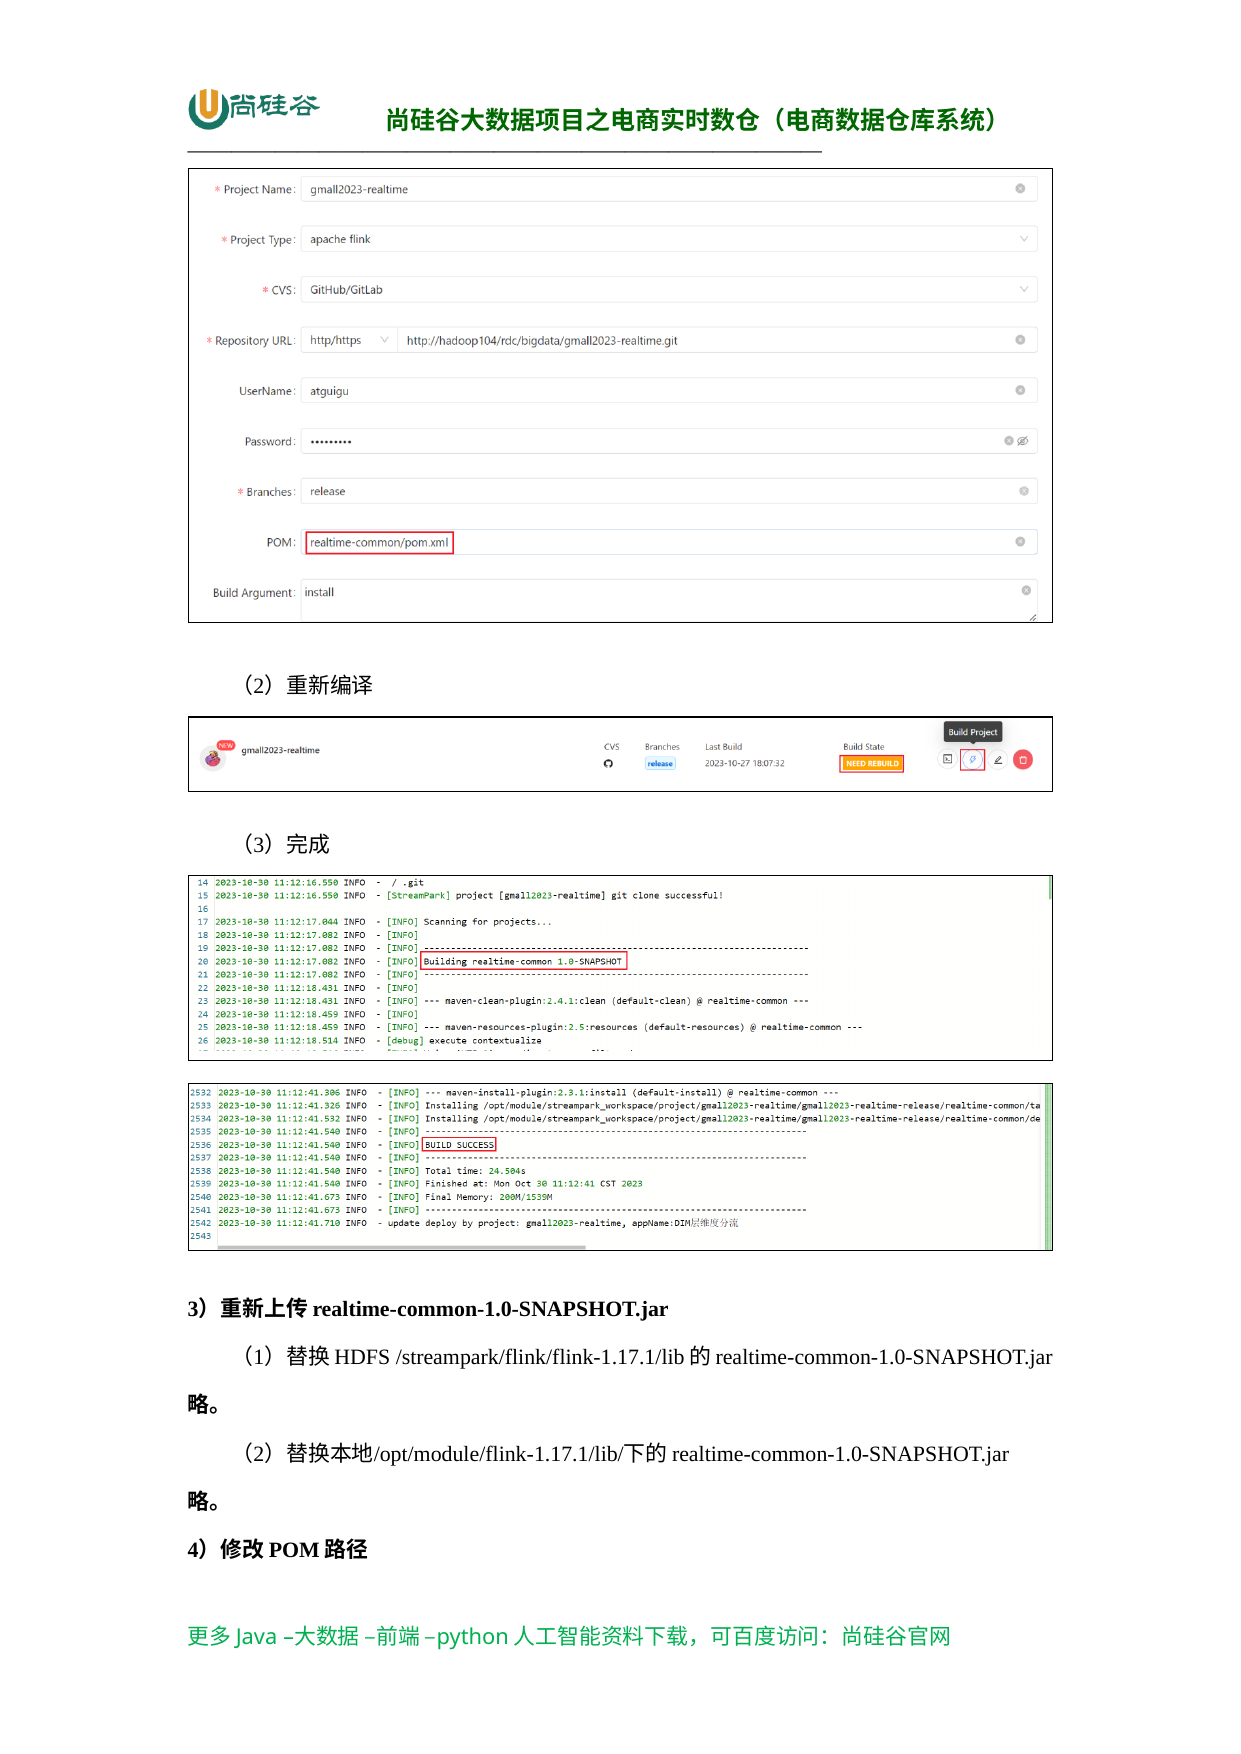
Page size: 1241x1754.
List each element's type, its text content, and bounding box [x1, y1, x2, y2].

picture [187, 88, 320, 130]
text 重新编译 [187, 668, 1053, 701]
text 略。 [187, 1483, 1053, 1516]
picture [189, 1084, 1052, 1250]
picture [189, 718, 1052, 791]
text 重新上传realtime-common-1.0-SNAPSHOT.jar [187, 1290, 1053, 1323]
text 略。 [187, 1387, 1053, 1419]
text 完成 [187, 827, 1053, 859]
text 替换本地/opt/module/flink-1.17.1/lib/下的realtime-common-1.0-SNAPSHOT.jar [187, 1435, 1053, 1468]
picture [189, 169, 1052, 622]
text 替换HDFS /streampark/flink/flink-1.17.1/lib的realtime-common-1.0-SNAPSHOT.jar [187, 1338, 1053, 1371]
text 修改POM路径 [187, 1532, 1053, 1564]
picture [189, 876, 1052, 1060]
